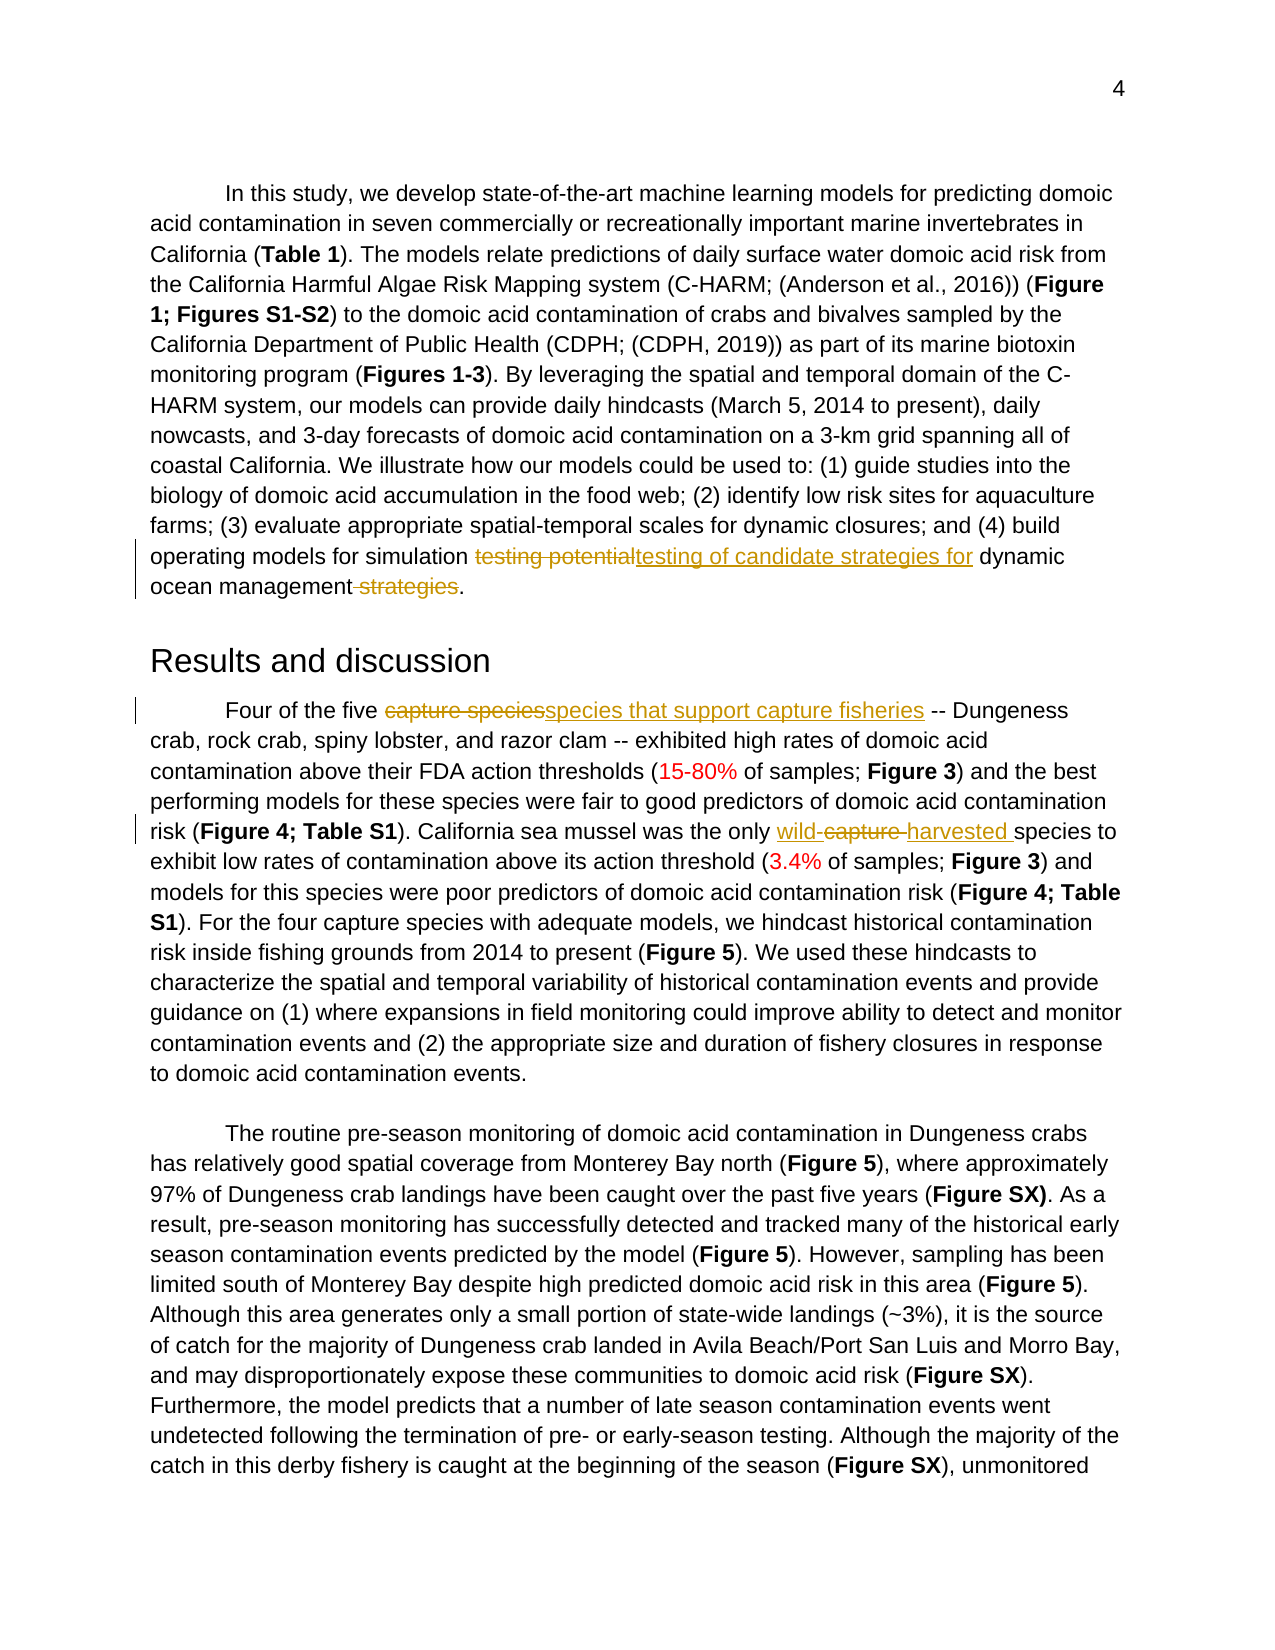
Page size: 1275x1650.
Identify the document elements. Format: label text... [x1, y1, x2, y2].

text Four of the five -- Dungeness crab, rock crab, spiny lobster, and razor clam -- exhibited high rates of domoic acid contamination above their FDA action thresholds (15-80% of samples; Figure 3) and the best performing models for these species were fair to good predictors of domoic acid contamination risk (Figure 4; Table S1). California sea mussel was the only species to exhibit low rates of contamination above its action threshold (3.4% of samples; Figure 3) and models for this species were poor predictors of domoic acid contamination risk (Figure 4; Table S1). For the four capture species with adequate models, we hindcast historical contamination risk inside fishing grounds from 2014 to present (Figure 5). We used these hindcasts to characterize the spatial and temporal variability of historical contamination events and provide guidance on (1) where expansions in field monitoring could improve ability to detect and monitor contamination events and (2) the appropriate size and duration of fishery closures in response to domoic acid contamination events. [150, 697, 1125, 1086]
subtitle Results and discussion [150, 641, 1125, 679]
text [150, 1120, 1125, 1479]
text In this study, we develop state-of-the-art machine learning models for predicting domoic acid contamination in seven commercially or recreationally important marine invertebrates in California (Table 1). The models relate predictions of daily surface water domoic acid risk from the California Harmful Algae Risk Mapping system (C-HARM; (Anderson et al., 2016)) (Figure 1; Figures S1-S2) to the domoic acid contamination of crabs and bivalves sampled by the California Department of Public Health (CDPH; (CDPH, 2019)) as part of its marine biotoxin monitoring program (Figures 1-3). By leveraging the spatial and temporal domain of the C-HARM system, our models can provide daily hindcasts (March 5, 2014 to present), daily nowcasts, and 3-day forecasts of domoic acid contamination on a 3-km grid spanning all of coastal California. We illustrate how our models could be used to: (1) guide studies into the biology of domoic acid accumulation in the food web; (2) identify low risk sites for aquaculture farms; (3) evaluate appropriate spatial-temporal scales for dynamic closures; and (4) build operating models for simulation dynamic ocean management. [150, 180, 1125, 599]
